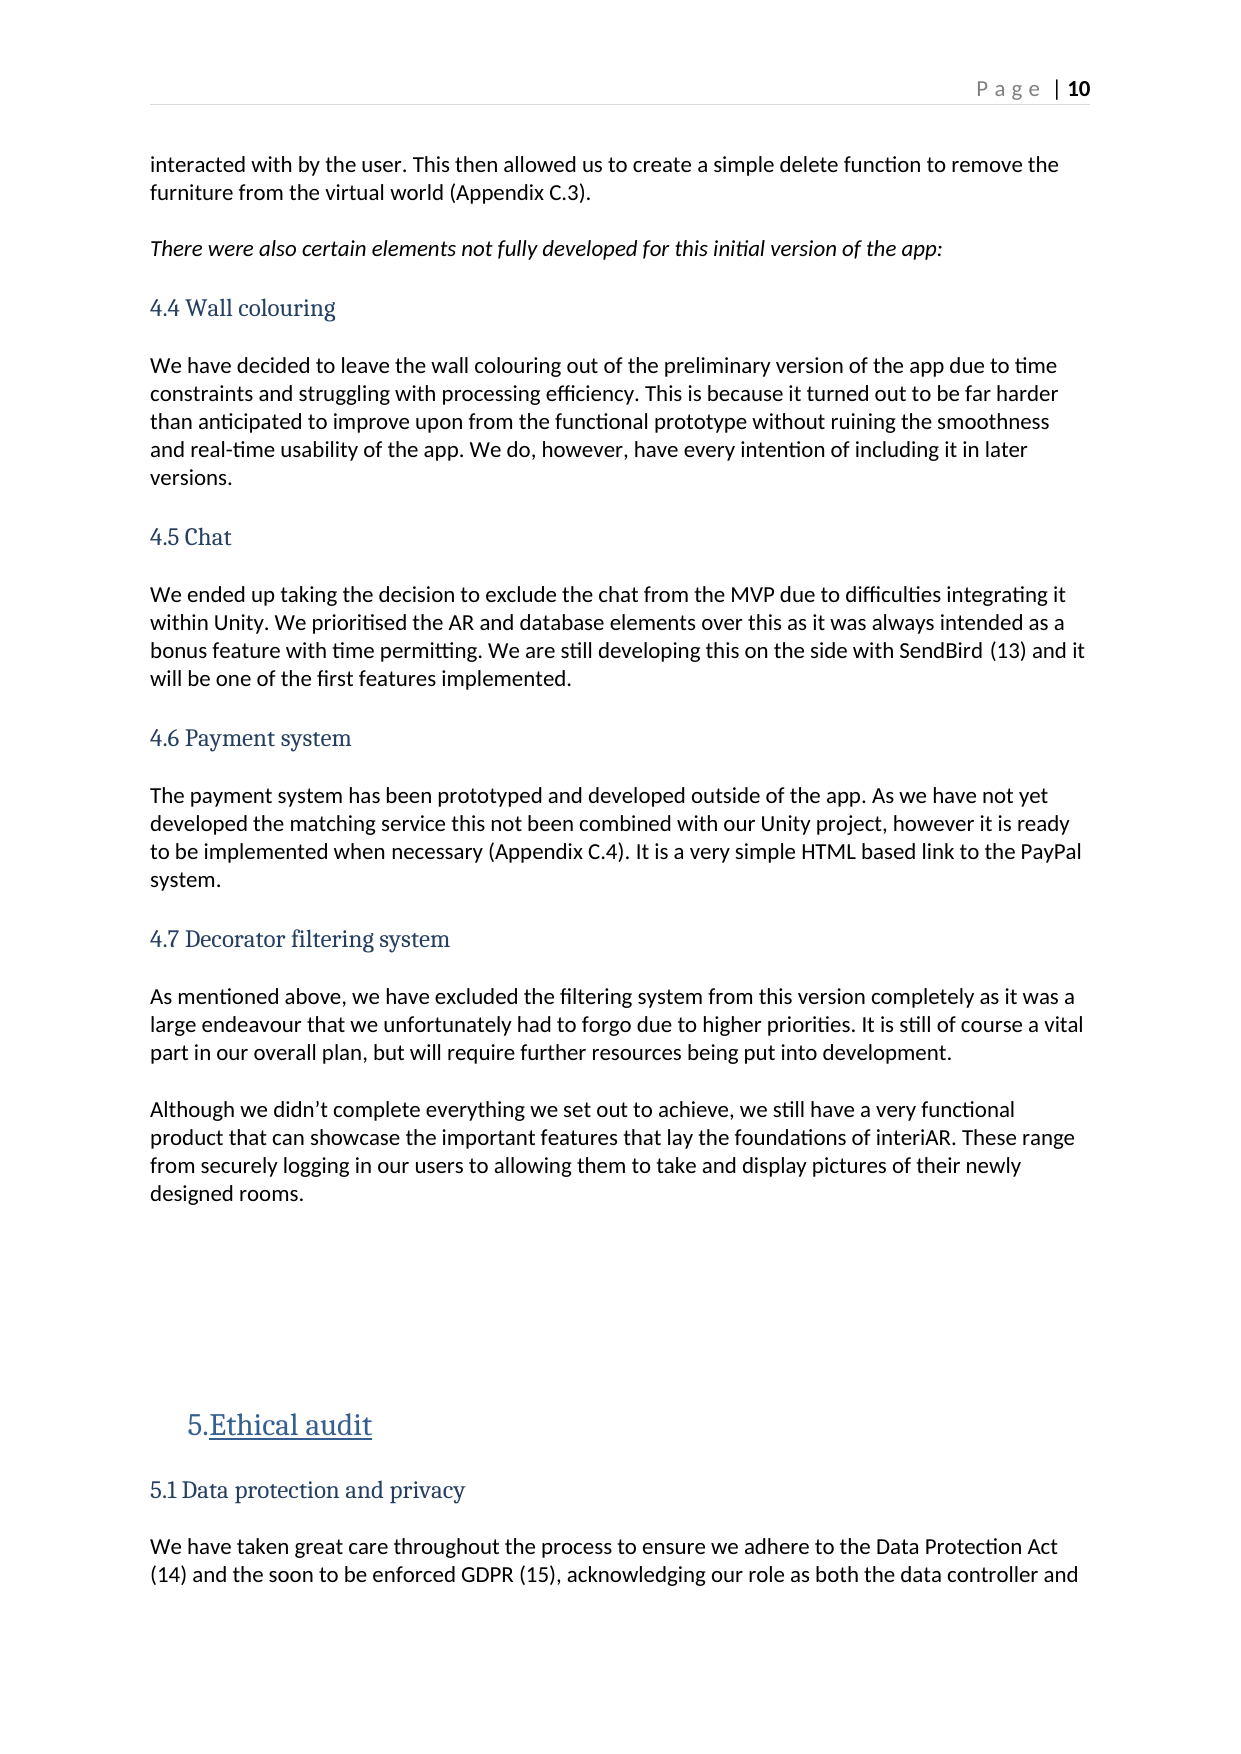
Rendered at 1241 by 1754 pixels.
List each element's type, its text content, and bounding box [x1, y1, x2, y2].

subtitle 5.1 Data protection and privacy [150, 1476, 1090, 1504]
subtitle 4.4 Wall colouring [150, 294, 1090, 323]
text We ended up taking the decision to exclude the chat from the MVP due to difficulties integrating it within Unity. We prioritised the AR and database elements over this as it was always intended as a bonus feature with time permitting. We are still developing this on the side with SendBird (13) and it will be one of the first features implemented. [150, 580, 1090, 692]
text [150, 1532, 1090, 1588]
text The payment system has been prototyped and developed outside of the app. As we have not yet developed the matching service this not been combined with our Unity project, however it is ready to be implemented when necessary (Appendix C.4). It is a very simple HTML based link to the PayPal system. [150, 781, 1090, 893]
subtitle 4.7 Decorator filtering system [150, 925, 1090, 954]
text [150, 150, 1090, 206]
text There were also certain elements not fully developed for this initial version of the app: [150, 234, 1090, 262]
subtitle 4.6 Payment system [150, 724, 1090, 753]
subtitle Ethical audit [187, 1407, 1090, 1443]
text As mentioned above, we have excluded the filtering system from this version completely as it was a large endeavour that we unfortunately had to forgo due to higher priorities. It is still of course a vital part in our overall plan, but will require further resources being put into development. [150, 982, 1090, 1066]
subtitle 4.5 Chat [150, 523, 1090, 552]
text Although we didn’t complete everything we set out to achieve, we still have a very functional product that can showcase the important features that lay the foundations of interiAR. These range from securely logging in our users to allowing them to take and display pictures of their newly designed rooms. [150, 1066, 1090, 1207]
text We have decided to leave the wall colouring out of the preliminary version of the app due to time constraints and struggling with processing efficiency. This is because it turned out to be far harder than anticipated to improve upon from the functional prototype without ruining the smoothness and real-time usability of the app. We do, however, have every intention of including it in later versions. [150, 351, 1090, 491]
